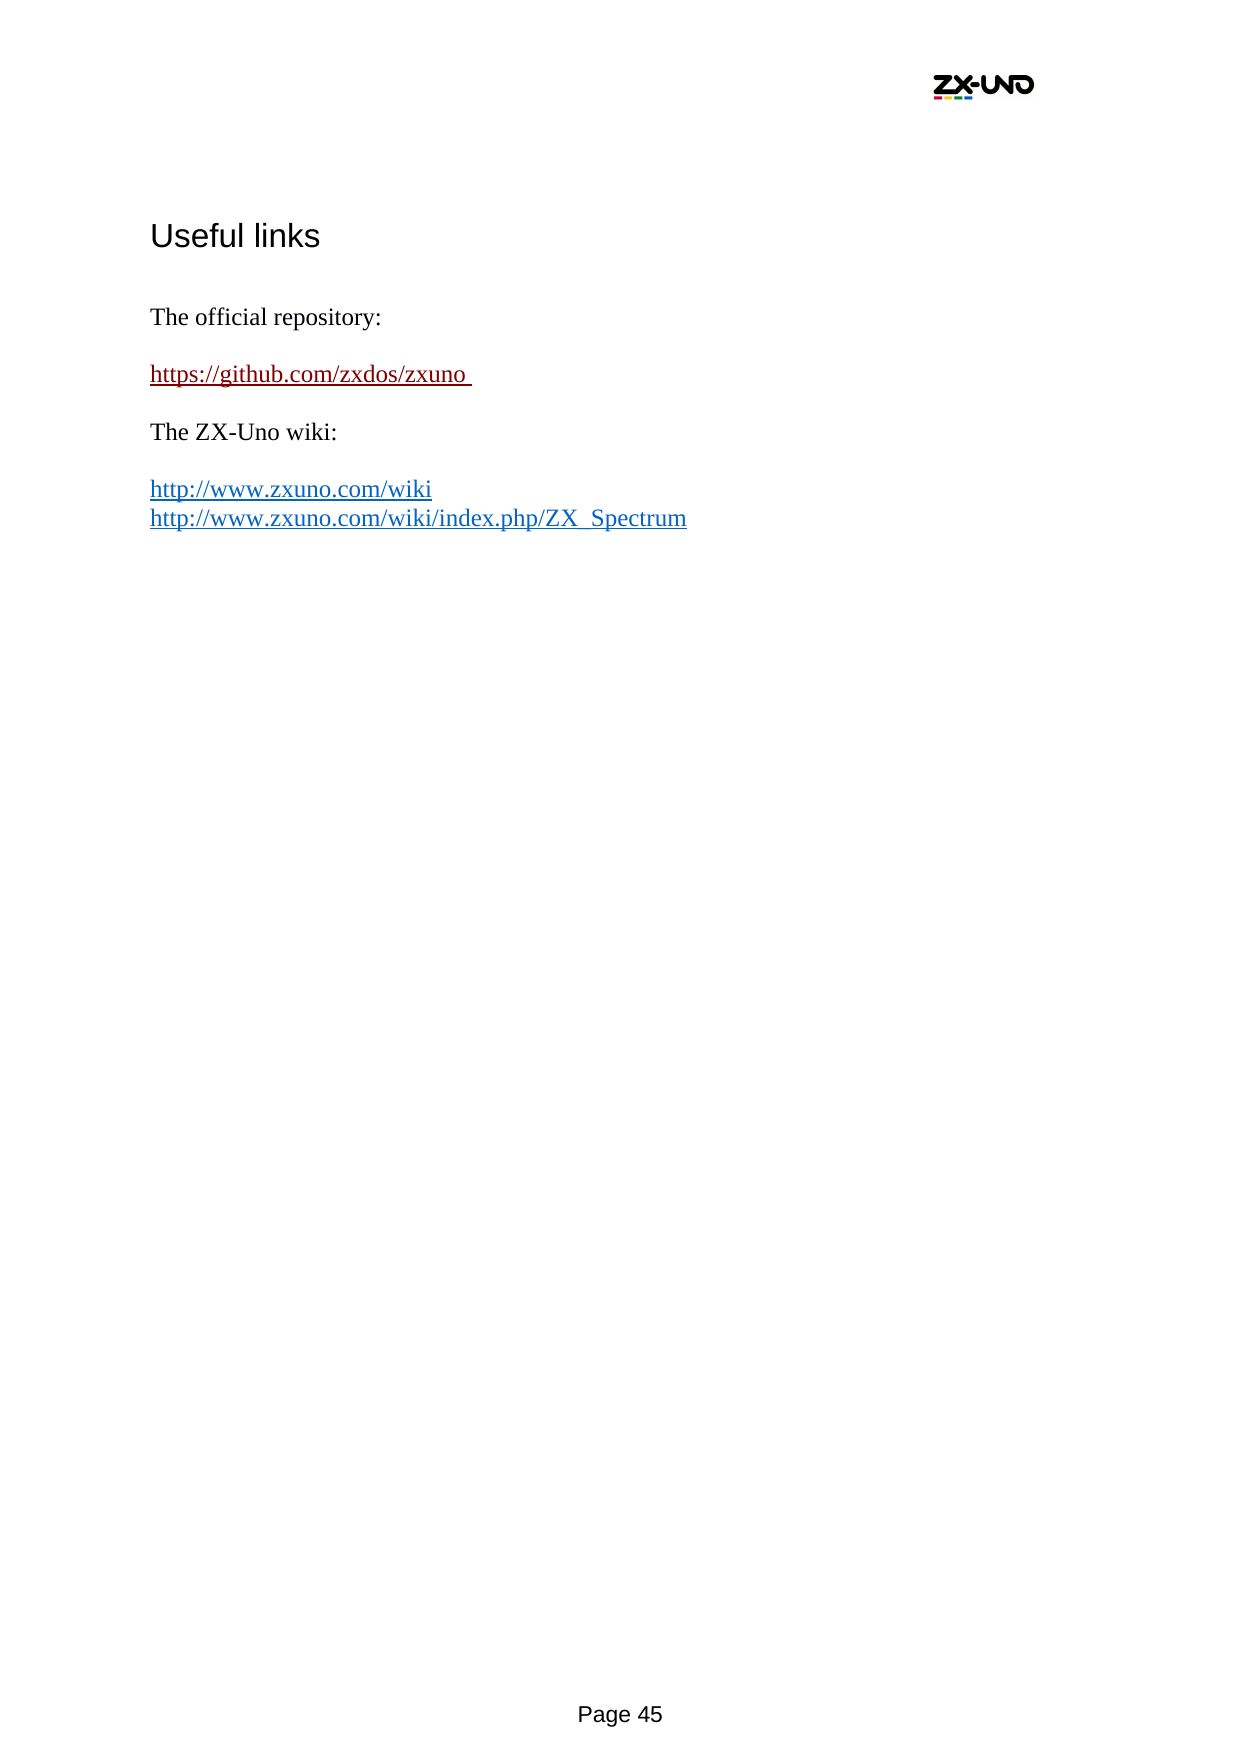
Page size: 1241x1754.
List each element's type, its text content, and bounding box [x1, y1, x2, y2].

text http://www.zxuno.com/wiki/index.php/ZX_Spectrum [150, 503, 1090, 532]
picture [930, 75, 1036, 101]
text The official repository: [150, 302, 1090, 330]
subtitle Useful links [150, 216, 1090, 255]
text http://www.zxuno.com/wiki [150, 474, 1090, 503]
text The ZX-Uno wiki: [150, 417, 1090, 445]
text https://github.com/zxdos/zxuno [150, 359, 1090, 388]
